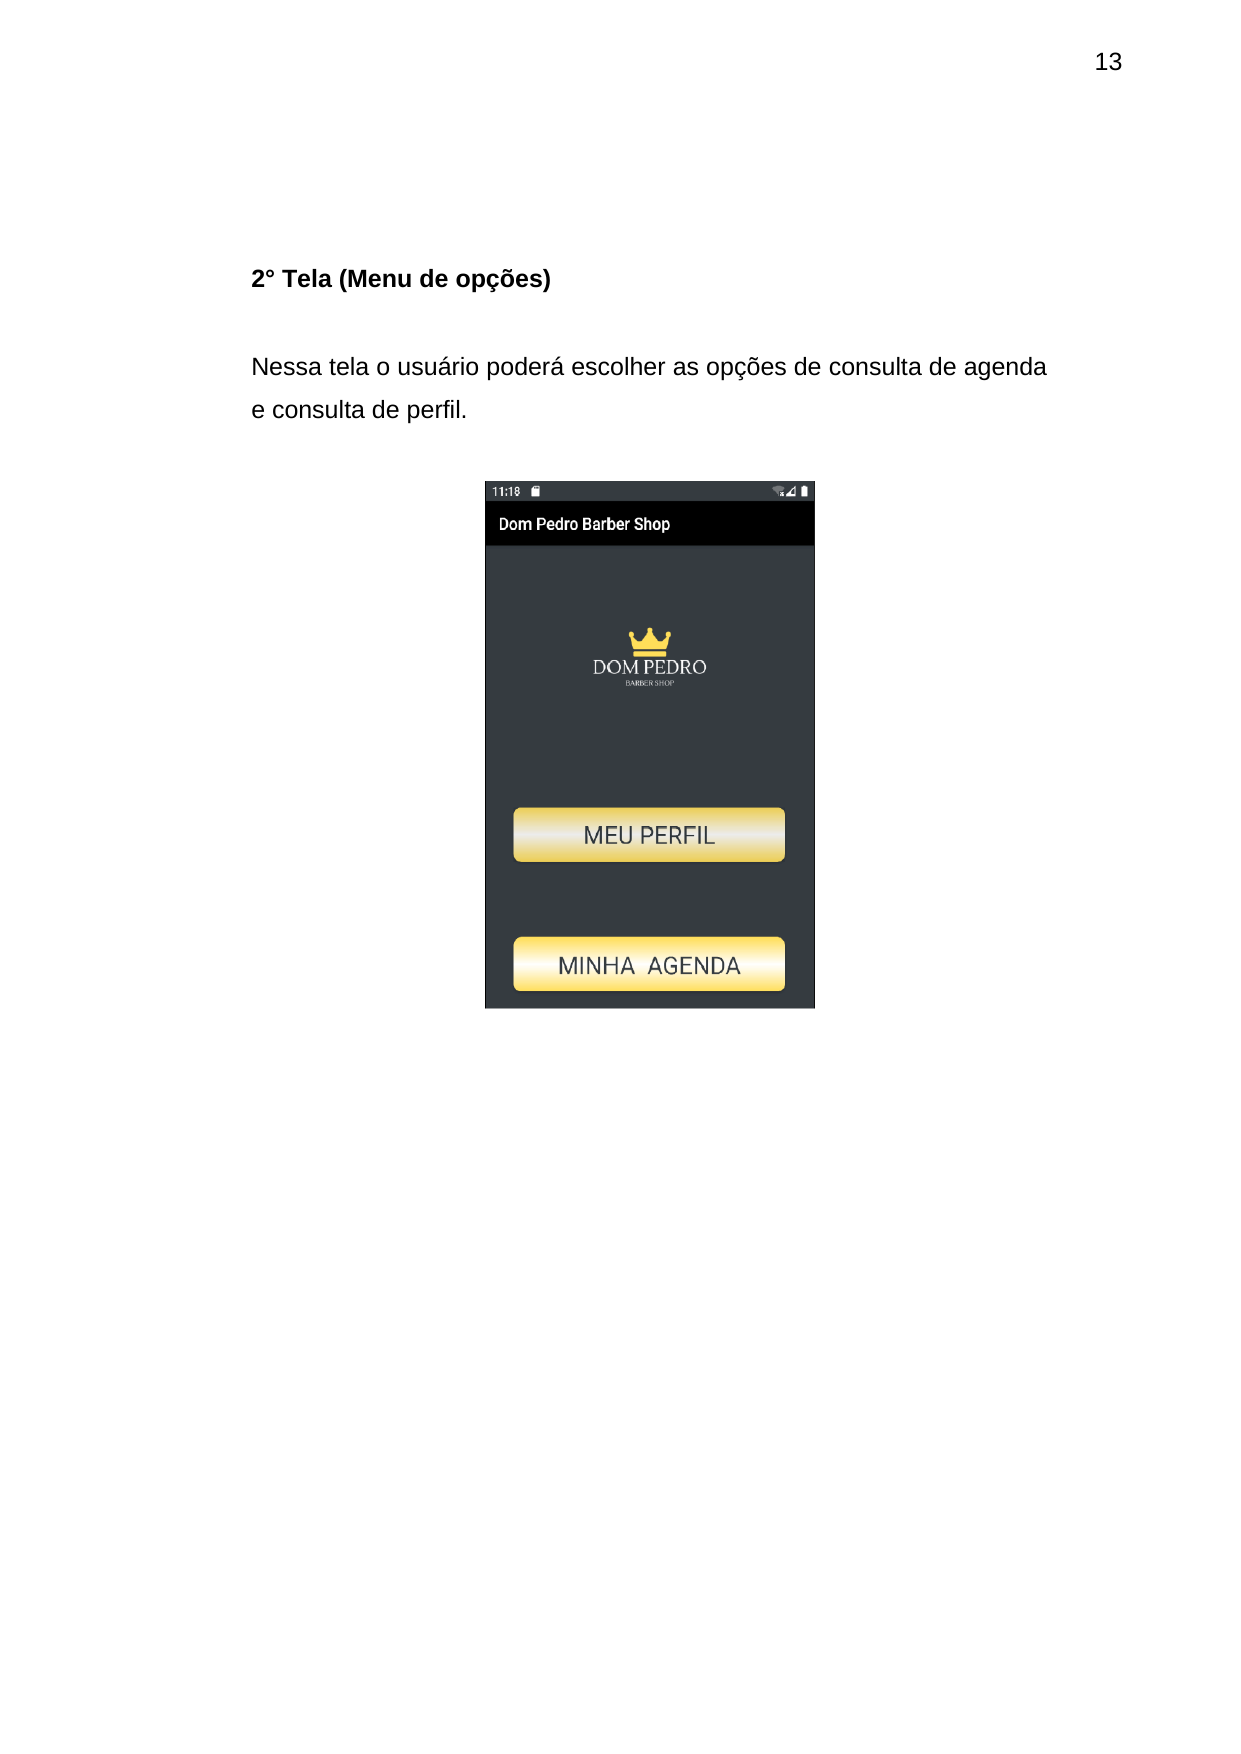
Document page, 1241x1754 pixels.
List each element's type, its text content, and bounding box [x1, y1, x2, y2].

text Nessa tela o usuário poderá escolher as opções de consulta de agenda e consulta de perfil. [251, 351, 1049, 423]
text 2° Tela (Menu de opções) [251, 264, 1049, 293]
picture [485, 481, 815, 1009]
